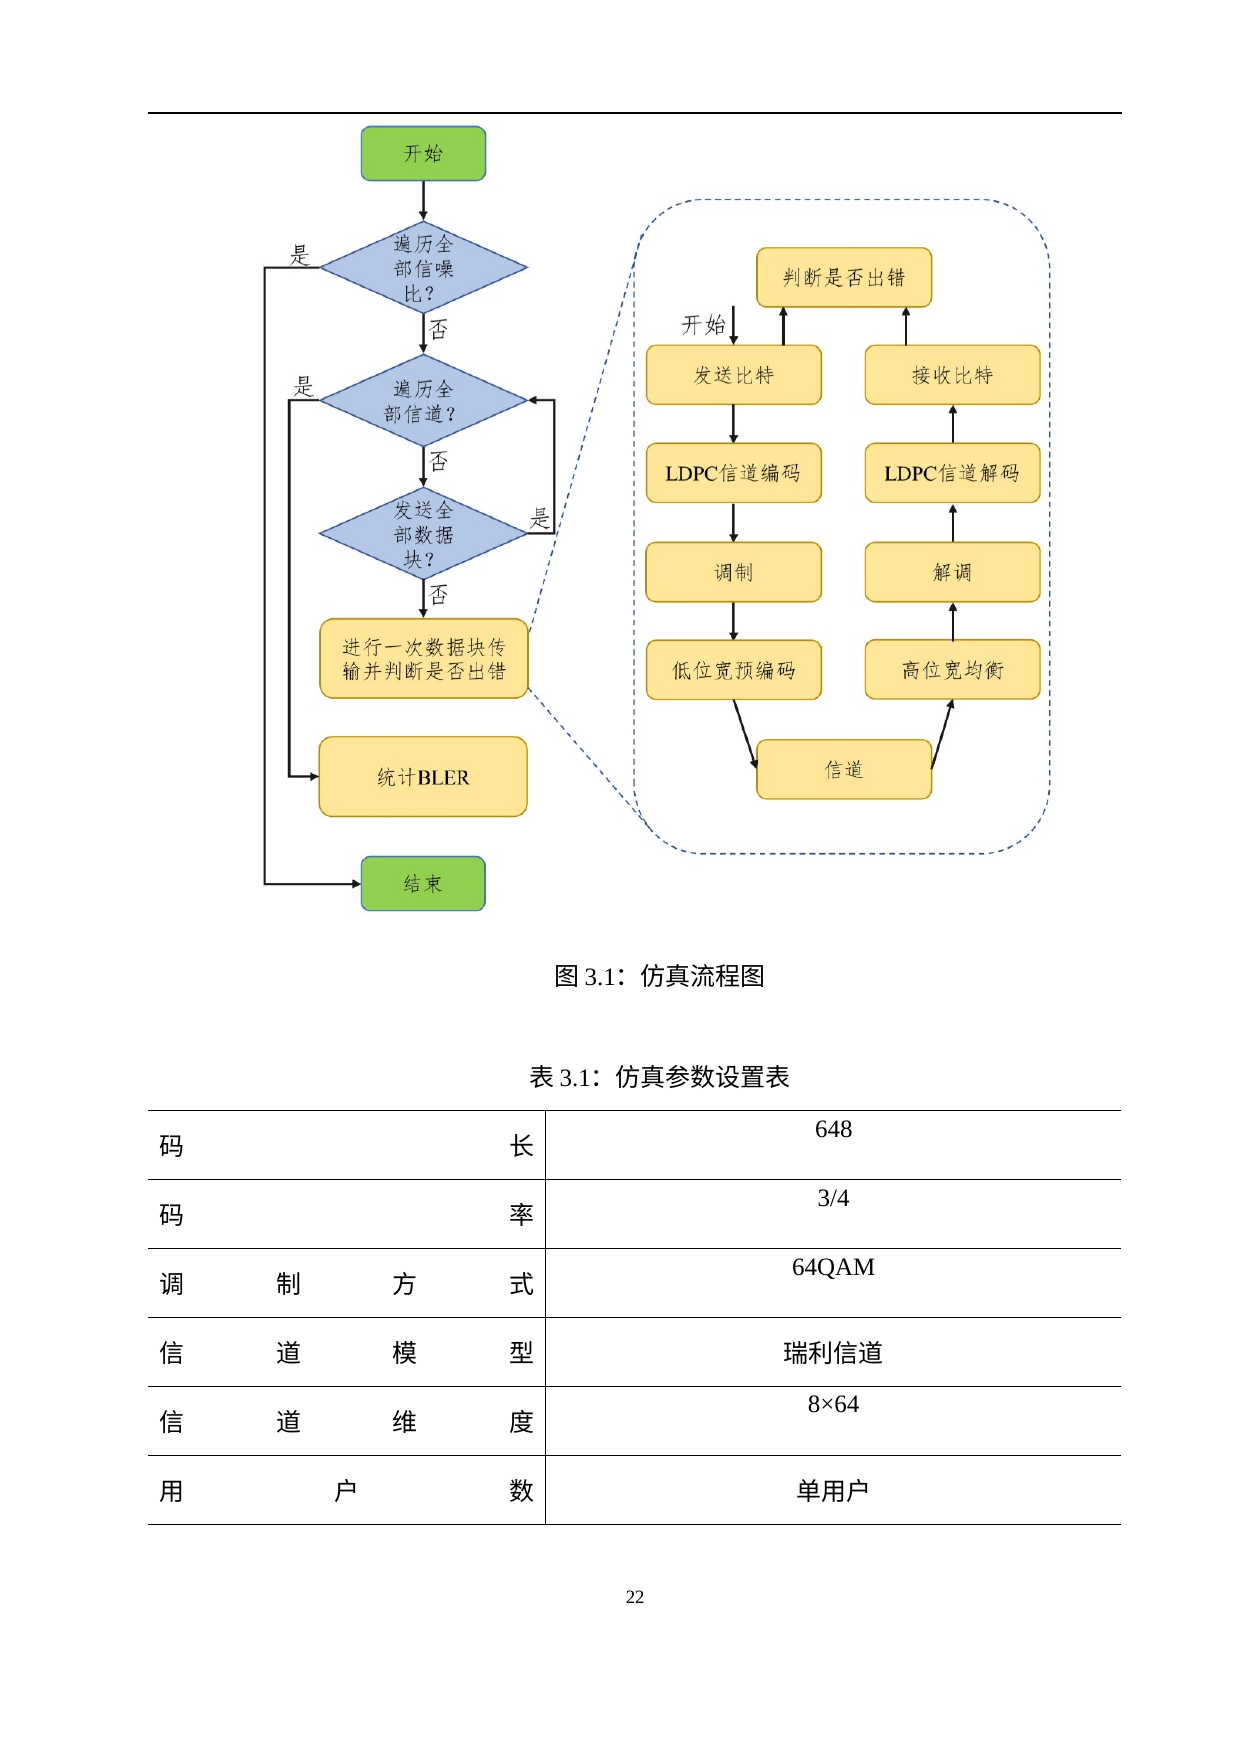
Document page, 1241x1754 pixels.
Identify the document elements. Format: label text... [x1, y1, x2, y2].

picture [251, 125, 1069, 924]
table_cell 信道模型 [148, 1318, 545, 1386]
table_header 码长 [148, 1111, 545, 1179]
table_cell 码率 [148, 1180, 545, 1248]
table_cell 3/4 [546, 1180, 1121, 1248]
table_cell 8×64 [546, 1387, 1121, 1455]
table_cell 瑞利信道 [546, 1318, 1121, 1386]
table_header 648 [546, 1111, 1121, 1179]
table_cell 用户数 [148, 1456, 545, 1524]
table_cell 64QAM [546, 1249, 1121, 1317]
text 图3.1：仿真流程图 [148, 940, 1122, 1008]
table_cell 单用户 [546, 1456, 1121, 1524]
table_cell 调制方式 [148, 1249, 545, 1317]
table_cell 信道维度 [148, 1387, 545, 1455]
text 表3.1：仿真参数设置表 [148, 1042, 1122, 1110]
